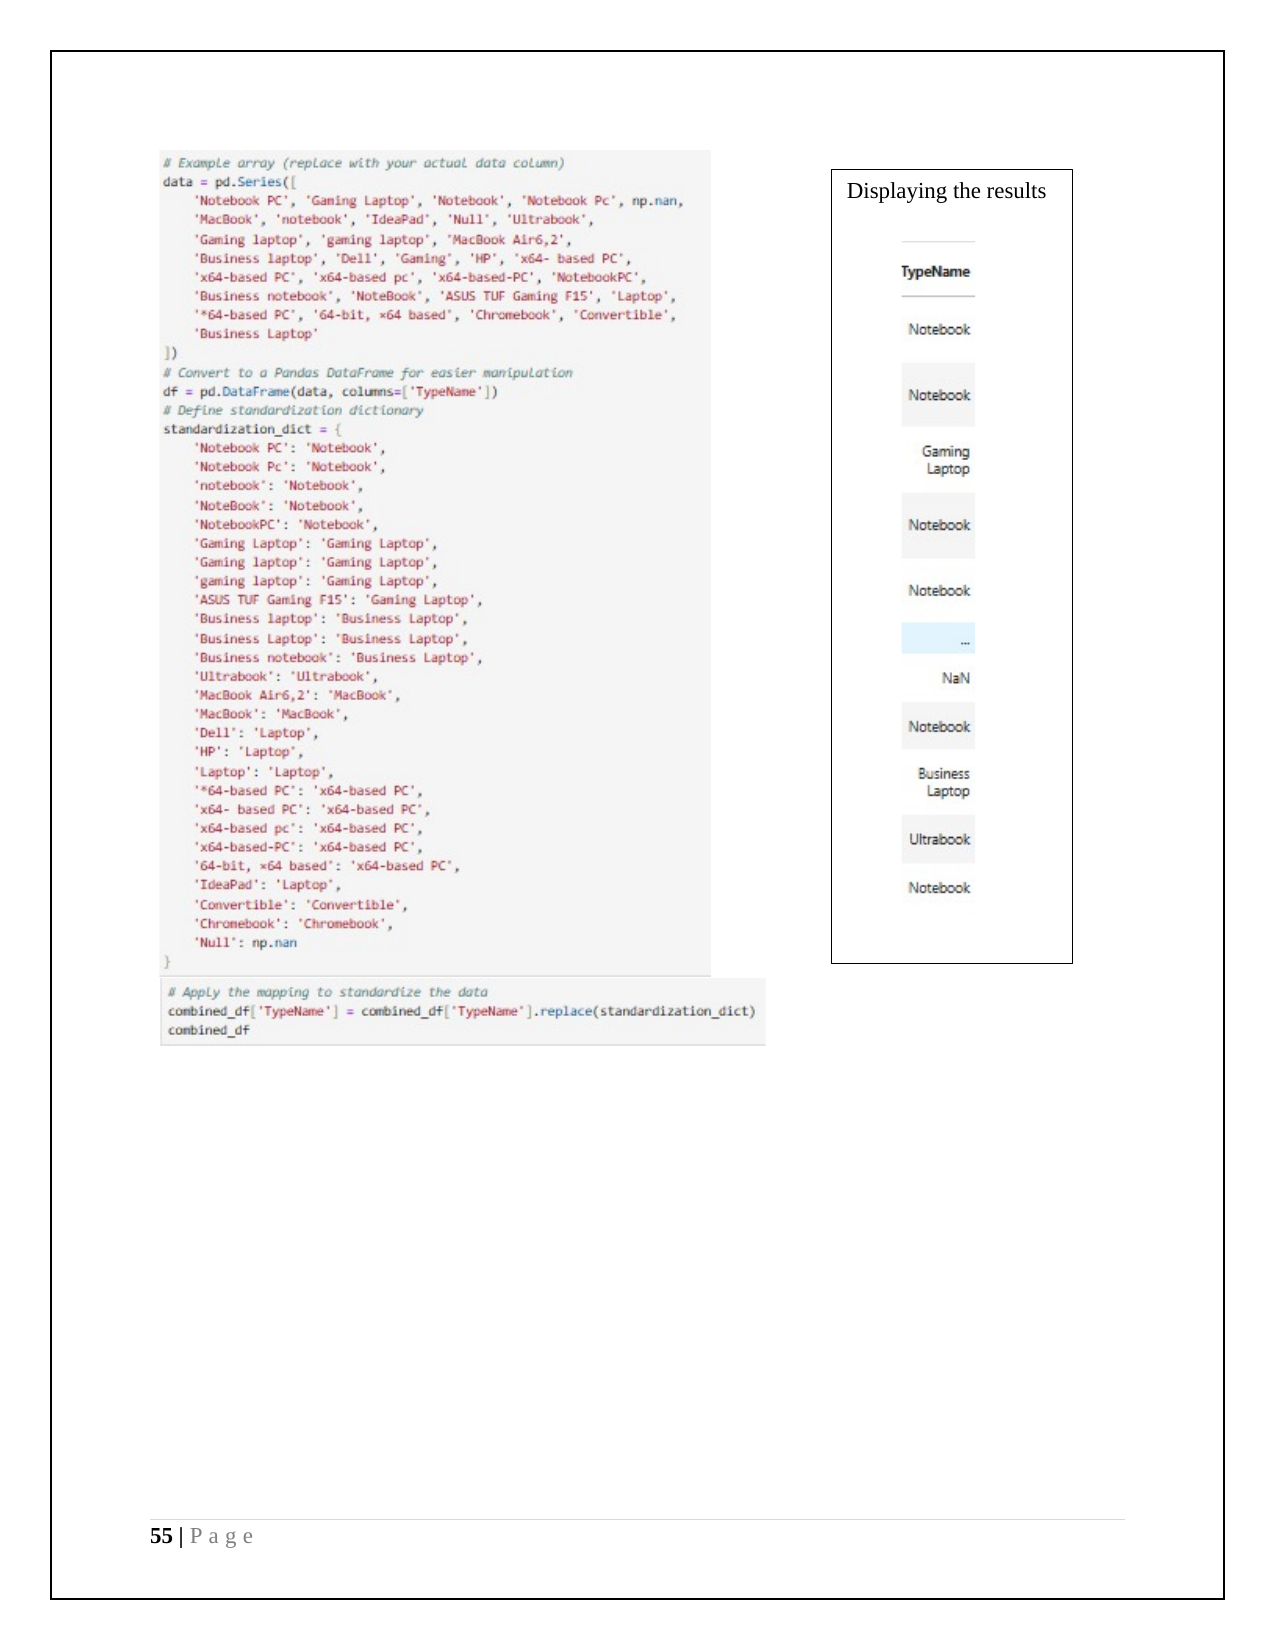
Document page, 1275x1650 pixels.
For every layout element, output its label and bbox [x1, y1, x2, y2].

picture [159, 150, 711, 977]
picture [159, 978, 766, 1046]
picture [901, 241, 976, 923]
